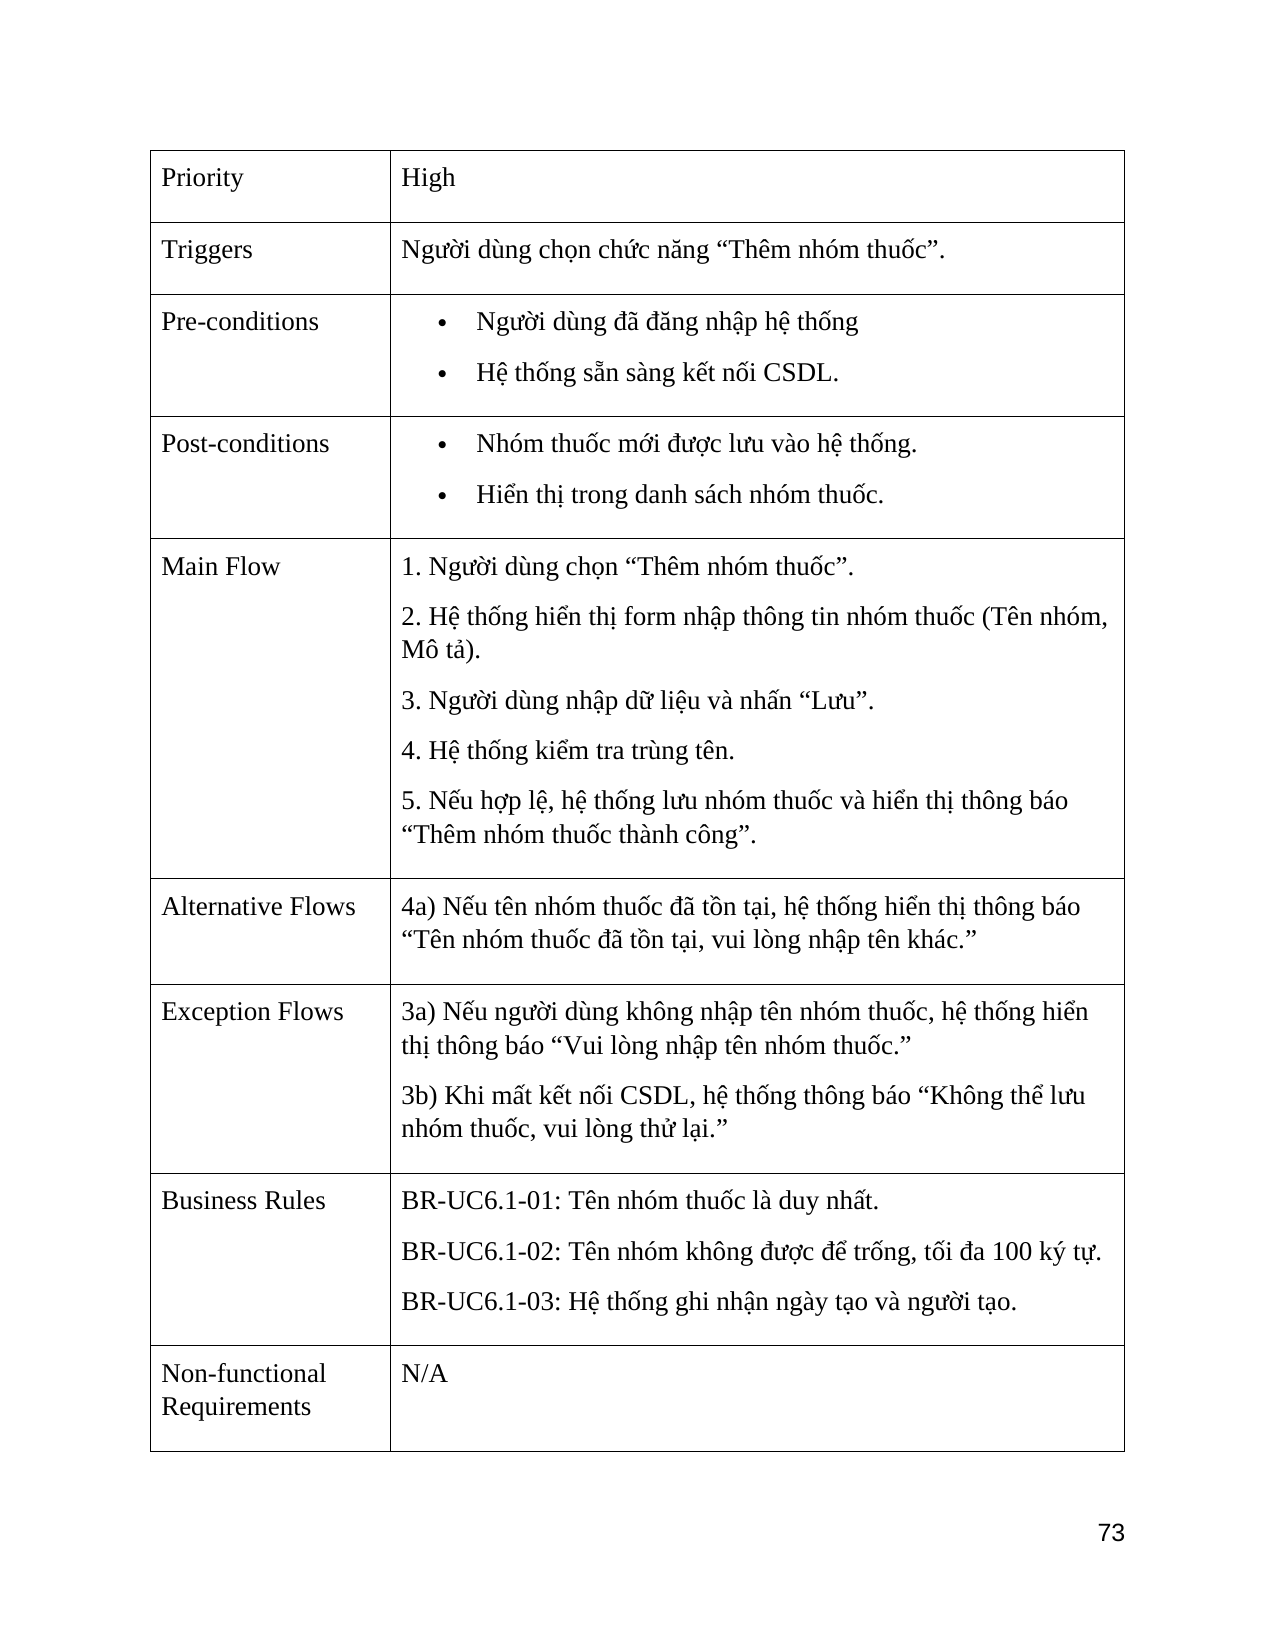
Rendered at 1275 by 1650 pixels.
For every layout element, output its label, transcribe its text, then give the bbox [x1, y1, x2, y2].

table_cell Pre-conditions [151, 295, 390, 416]
table_cell 3a) Nếu người dùng không nhập tên nhóm thuốc, hệ thống hiển thị thông báo “Vui lòng nhập tên nhóm thuốc.” 3b) Khi mất kết nối CSDL, hệ thống thông báo “Không thể lưu nhóm thuốc, vui lòng thử lại.” [391, 985, 1124, 1173]
table_cell Triggers [151, 223, 390, 294]
table_cell Nhóm thuốc mới được lưu vào hệ thống. Hiển thị trong danh sách nhóm thuốc. [391, 417, 1124, 538]
table_cell Priority [151, 151, 390, 222]
table_cell Exception Flows [151, 985, 390, 1173]
table_cell Business Rules [151, 1174, 390, 1345]
table_cell 4a) Nếu tên nhóm thuốc đã tồn tại, hệ thống hiển thị thông báo “Tên nhóm thuốc đã tồn tại, vui lòng nhập tên khác.” [391, 879, 1124, 984]
table_cell 1. Người dùng chọn “Thêm nhóm thuốc”. 2. Hệ thống hiển thị form nhập thông tin nhóm thuốc (Tên nhóm, Mô tả). 3. Người dùng nhập dữ liệu và nhấn “Lưu”. 4. Hệ thống kiểm tra trùng tên. 5. Nếu hợp lệ, hệ thống lưu nhóm thuốc và hiển thị thông báo “Thêm nhóm thuốc thành công”. [391, 539, 1124, 878]
table_cell BR-UC6.1-01: Tên nhóm thuốc là duy nhất. BR-UC6.1-02: Tên nhóm không được để trống, tối đa 100 ký tự. BR-UC6.1-03: Hệ thống ghi nhận ngày tạo và người tạo. [391, 1174, 1124, 1345]
table_cell Post-conditions [151, 417, 390, 538]
table_cell N/A [391, 1346, 1124, 1451]
table_cell Main Flow [151, 539, 390, 878]
table_cell Người dùng chọn chức năng “Thêm nhóm thuốc”. [391, 223, 1124, 294]
table_cell Người dùng đã đăng nhập hệ thống Hệ thống sẵn sàng kết nối CSDL. [391, 295, 1124, 416]
table_cell Alternative Flows [151, 879, 390, 984]
table_cell High [391, 151, 1124, 222]
table_cell Non-functional Requirements [151, 1346, 390, 1451]
